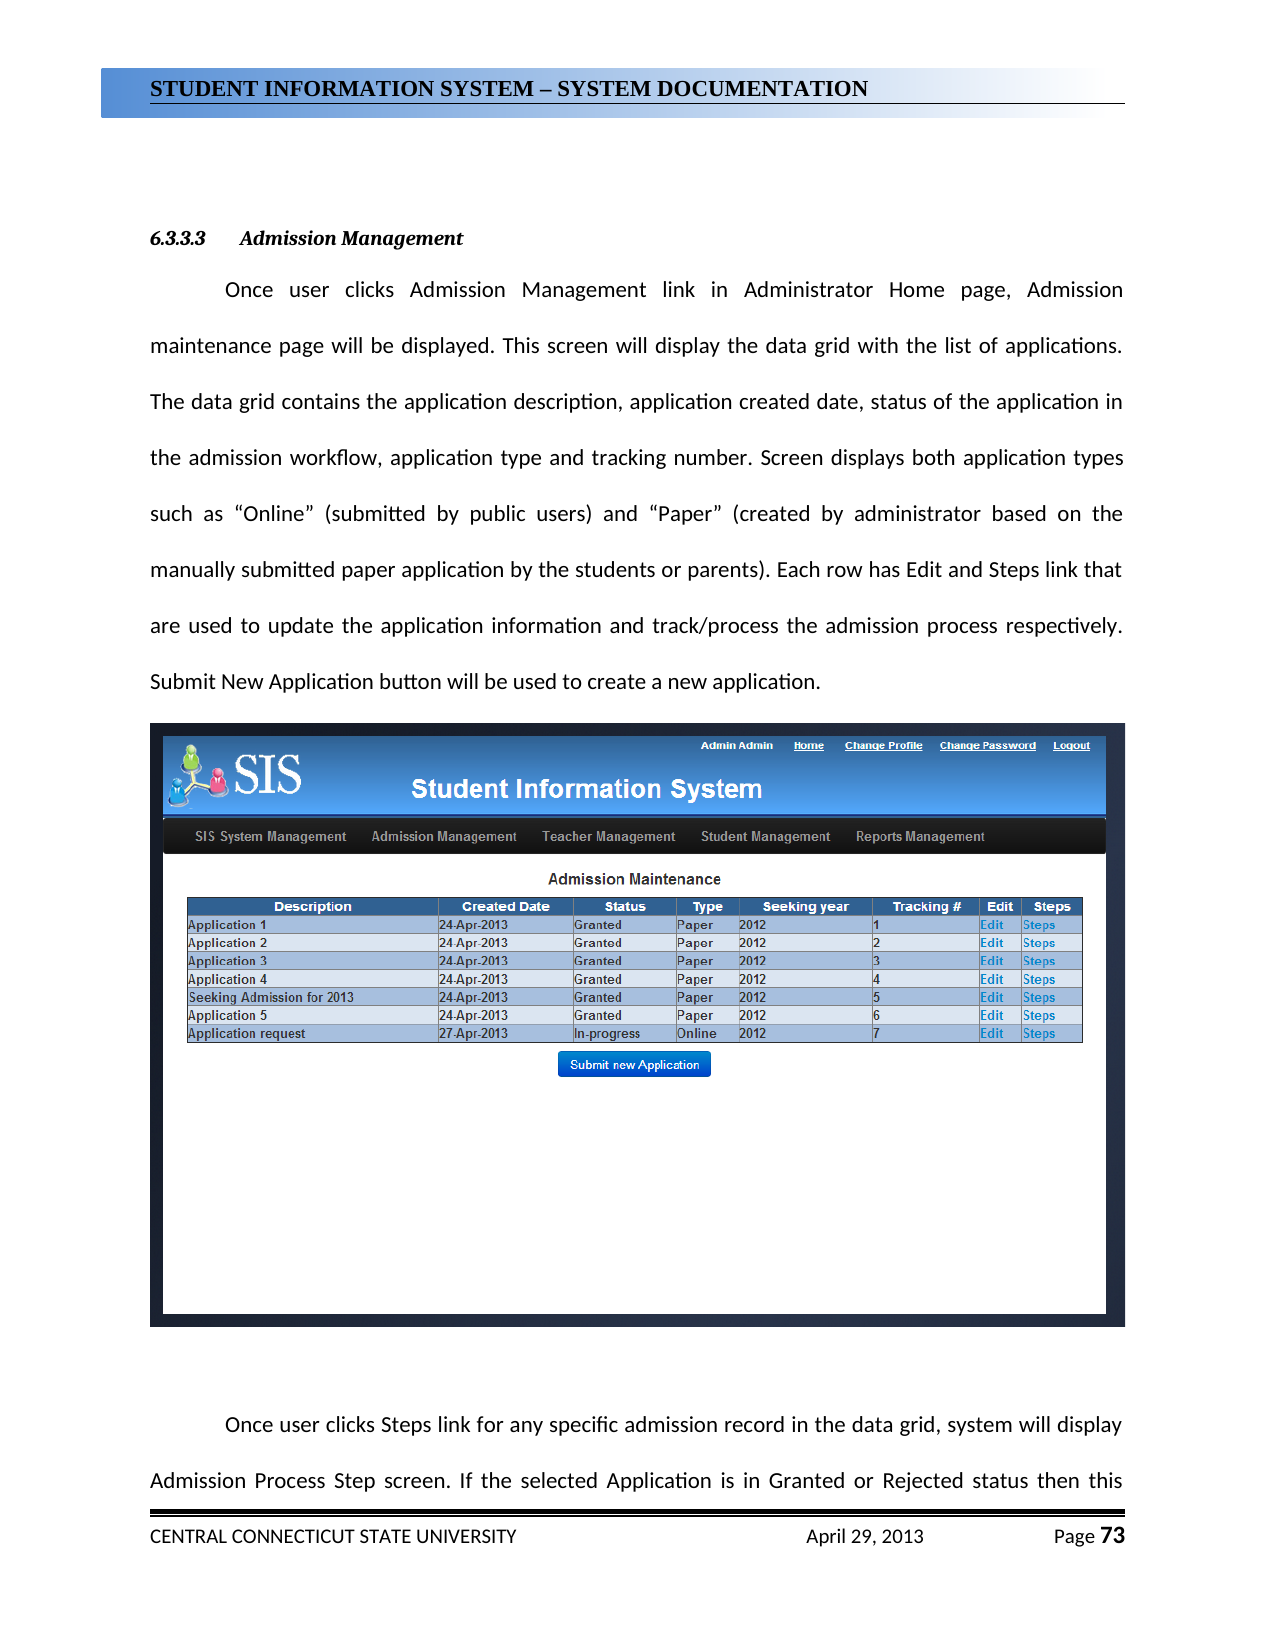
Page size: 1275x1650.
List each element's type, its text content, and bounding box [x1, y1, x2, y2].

subtitle Admission Management [150, 227, 1125, 251]
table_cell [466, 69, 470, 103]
text Once user clicks Admission Management link in Administrator Home page, Admission maintenance page will be displayed. This screen will display the data grid with the list of applications. The data grid contains the application description, application created date, status of the application in the admission workflow, application type and tracking number. Screen displays both application types such as “Online” (submitted by public users) and “Paper” (created by administrator based on the manually submitted paper application by the students or parents). Each row has Edit and Steps link that are used to update the application information and track/process the admission process respectively. Submit New Application button will be used to create a new application. [150, 275, 1125, 695]
picture [150, 723, 1125, 1327]
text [150, 1410, 1125, 1494]
